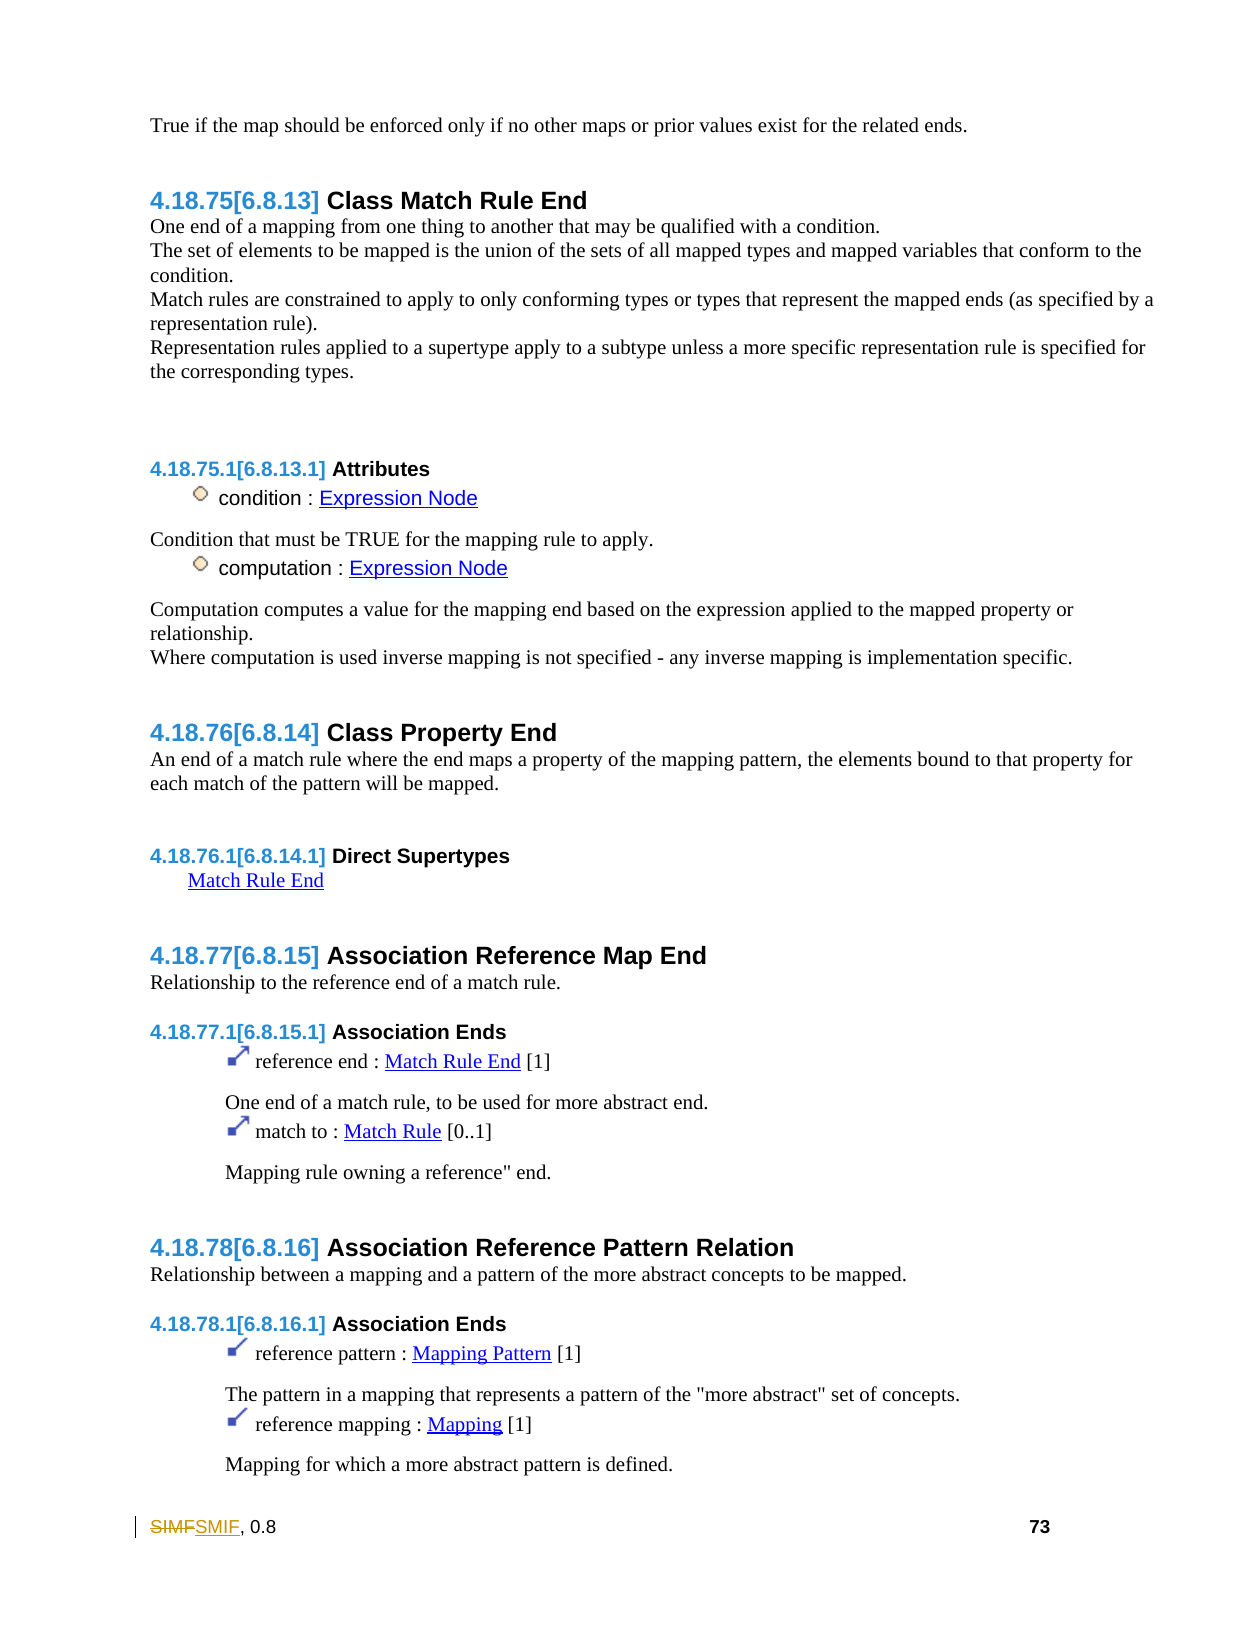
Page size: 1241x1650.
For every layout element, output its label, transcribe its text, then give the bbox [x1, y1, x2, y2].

text condition : Expression Node [187, 480, 1165, 510]
text True if the map should be enforced only if no other maps or prior values exist for the related ends. [150, 112, 1165, 137]
text Computation computes a value for the mapping end based on the expression applied to the mapped property or relationship. Where computation is used inverse mapping is not specified - any inverse mapping is implementation specific. [150, 597, 1165, 669]
text reference pattern : Mapping Pattern [1] [150, 1336, 1165, 1365]
text reference end : Match Rule End [1] [150, 1044, 1165, 1073]
subtitle Class Property End [150, 718, 1165, 747]
text One end of a match rule, to be used for more abstract end. [150, 1090, 1165, 1114]
subtitle Association Reference Pattern Relation [150, 1233, 1165, 1262]
subtitle Direct Supertypes [150, 844, 1165, 868]
text Relationship to the reference end of a match rule. [150, 970, 1165, 994]
text An end of a match rule where the end maps a property of the mapping pattern, the elements bound to that property for each match of the pattern will be mapped. [150, 747, 1165, 819]
text reference mapping : Mapping [1] [150, 1406, 1165, 1436]
text Relationship between a mapping and a pattern of the more abstract concepts to be mapped. [150, 1262, 1165, 1286]
text Mapping for which a more abstract pattern is defined. [150, 1452, 1165, 1476]
text The pattern in a mapping that represents a pattern of the "more abstract" set of concepts. [150, 1382, 1165, 1406]
text Condition that must be TRUE for the mapping rule to apply. [150, 526, 1165, 551]
text Mapping rule owning a reference" end. [150, 1160, 1165, 1184]
subtitle Attributes [150, 456, 1165, 480]
text computation : Expression Node [187, 551, 1165, 580]
text One end of a mapping from one thing to another that may be qualified with a condition. The set of elements to be mapped is the union of the sets of all mapped types and mapped variables that conform to the condition. Match rules are constrained to apply to only conforming types or types that represent the mapped ends (as specified by a representation rule). Representation rules applied to a supertype apply to a subtype unless a more specific representation rule is specified for the corresponding types. [150, 214, 1165, 431]
text match to : Match Rule [0..1] [150, 1114, 1165, 1143]
subtitle Association Ends [150, 1020, 1165, 1044]
subtitle Association Reference Map End [150, 941, 1165, 970]
subtitle Association Ends [150, 1312, 1165, 1336]
subtitle Class Match Rule End [150, 186, 1165, 214]
text Match Rule End [187, 868, 1165, 892]
